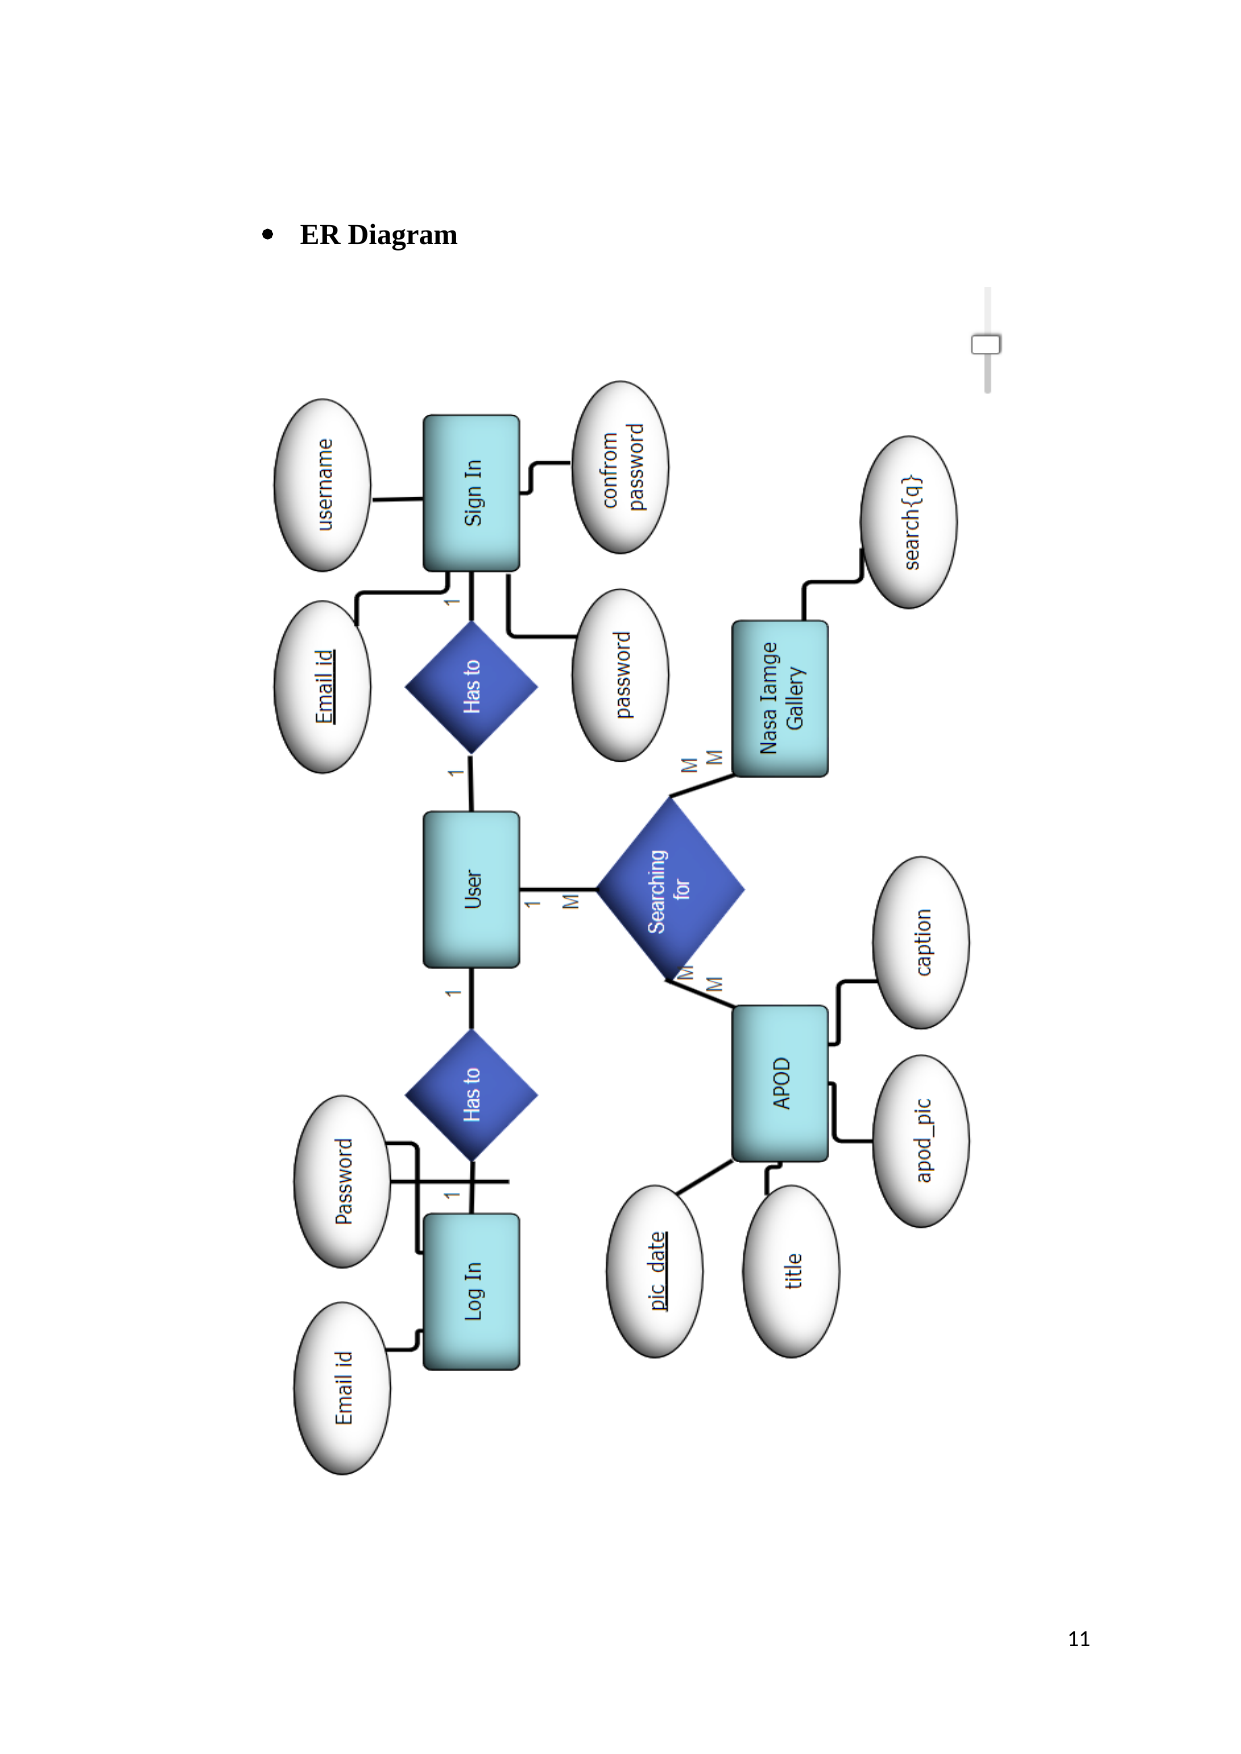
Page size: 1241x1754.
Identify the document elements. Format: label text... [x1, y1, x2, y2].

list ER Diagram [262, 217, 1090, 251]
picture [233, 287, 1003, 1522]
